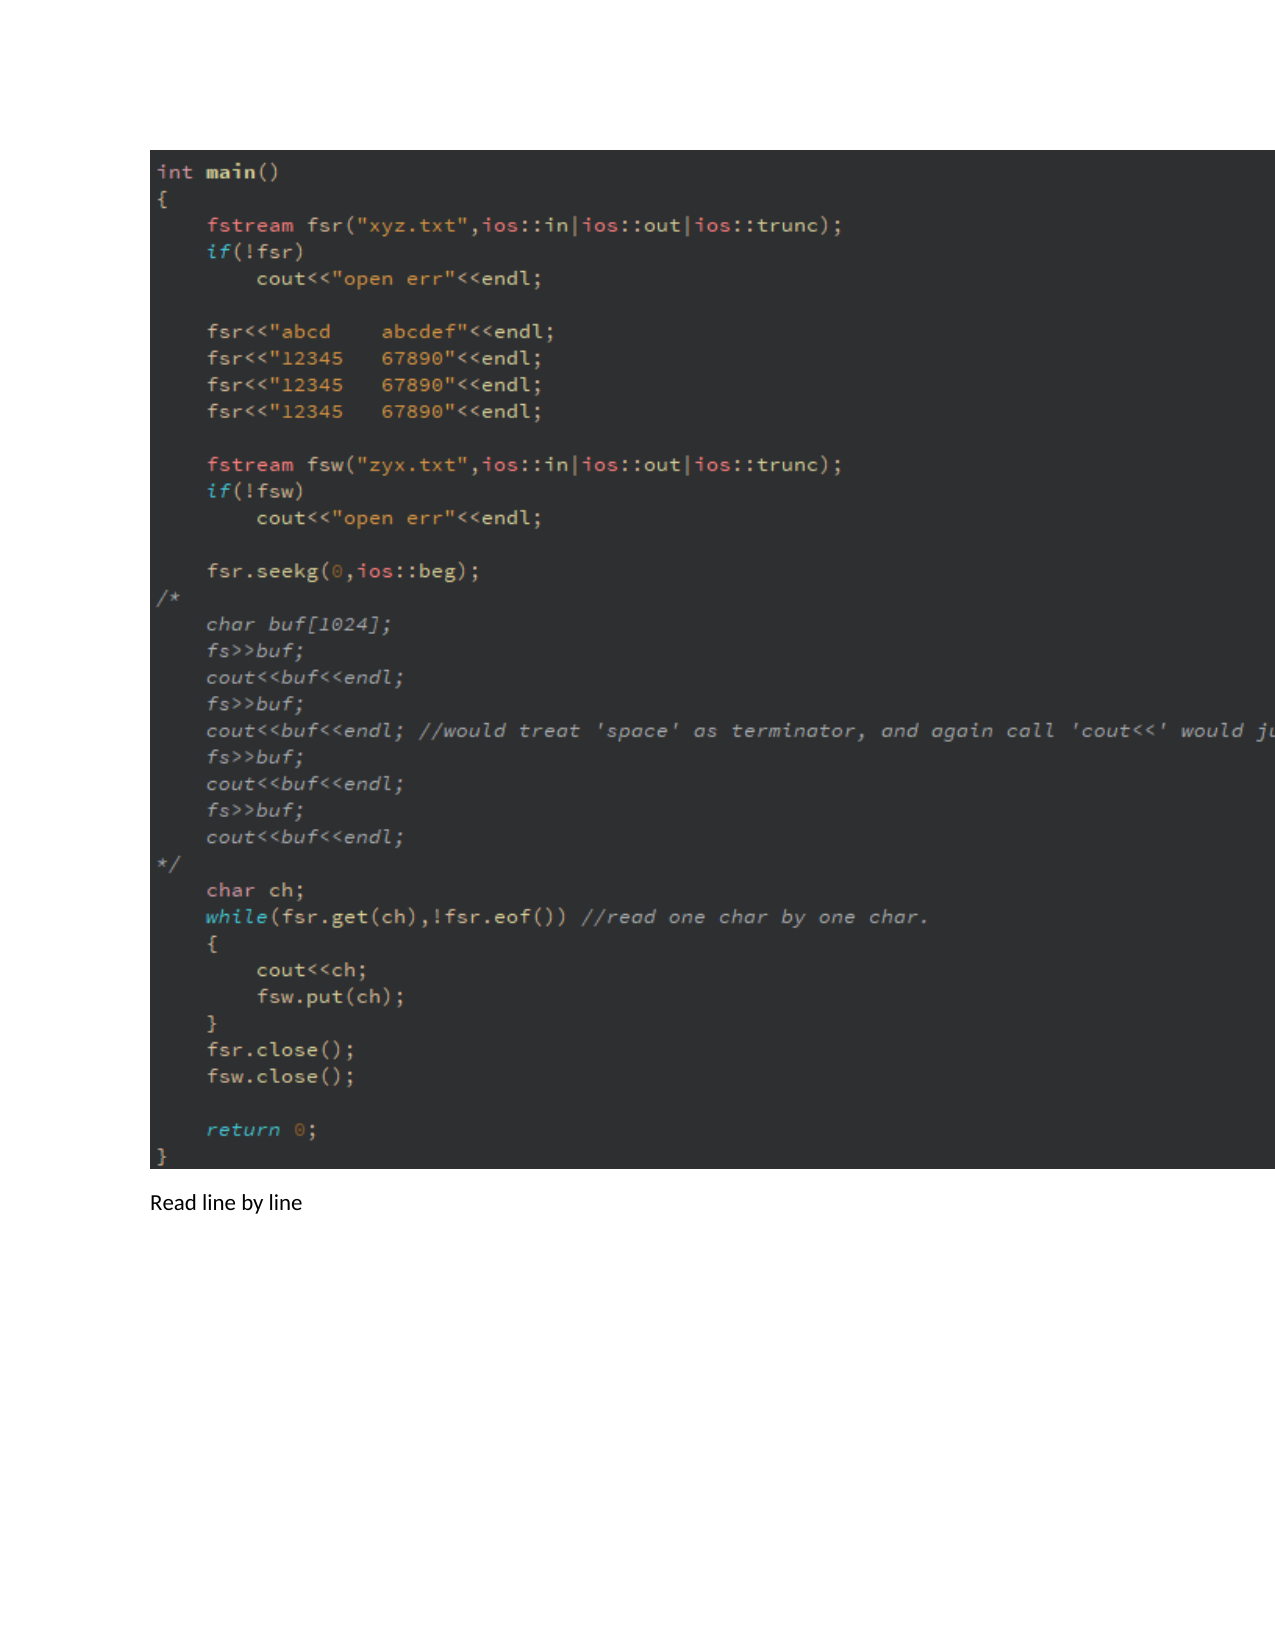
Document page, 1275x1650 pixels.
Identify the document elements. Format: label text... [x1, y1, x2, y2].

picture [150, 150, 1275, 1169]
text Read line by line [150, 1188, 1125, 1216]
